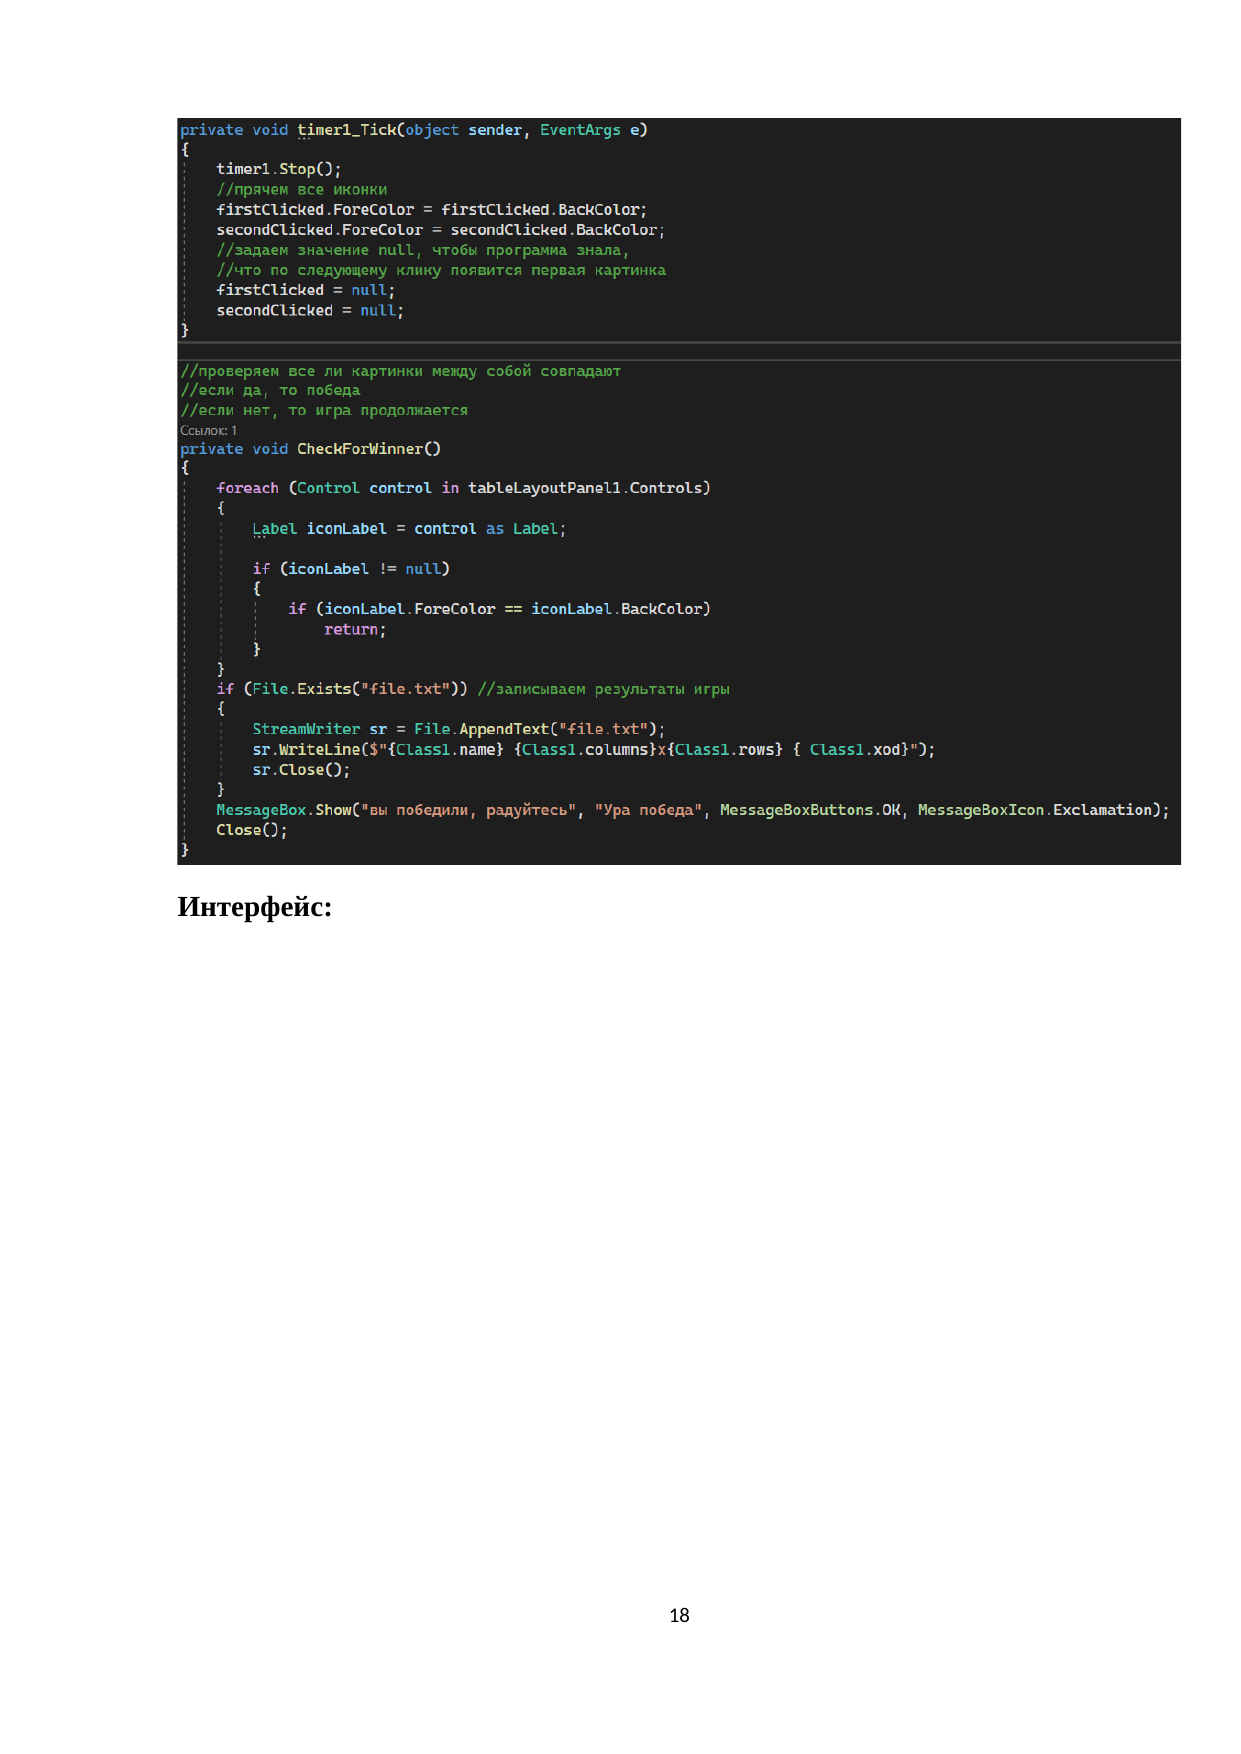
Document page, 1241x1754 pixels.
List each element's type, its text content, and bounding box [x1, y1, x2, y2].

text Интерфейс: [177, 889, 1181, 923]
picture [177, 118, 1182, 865]
